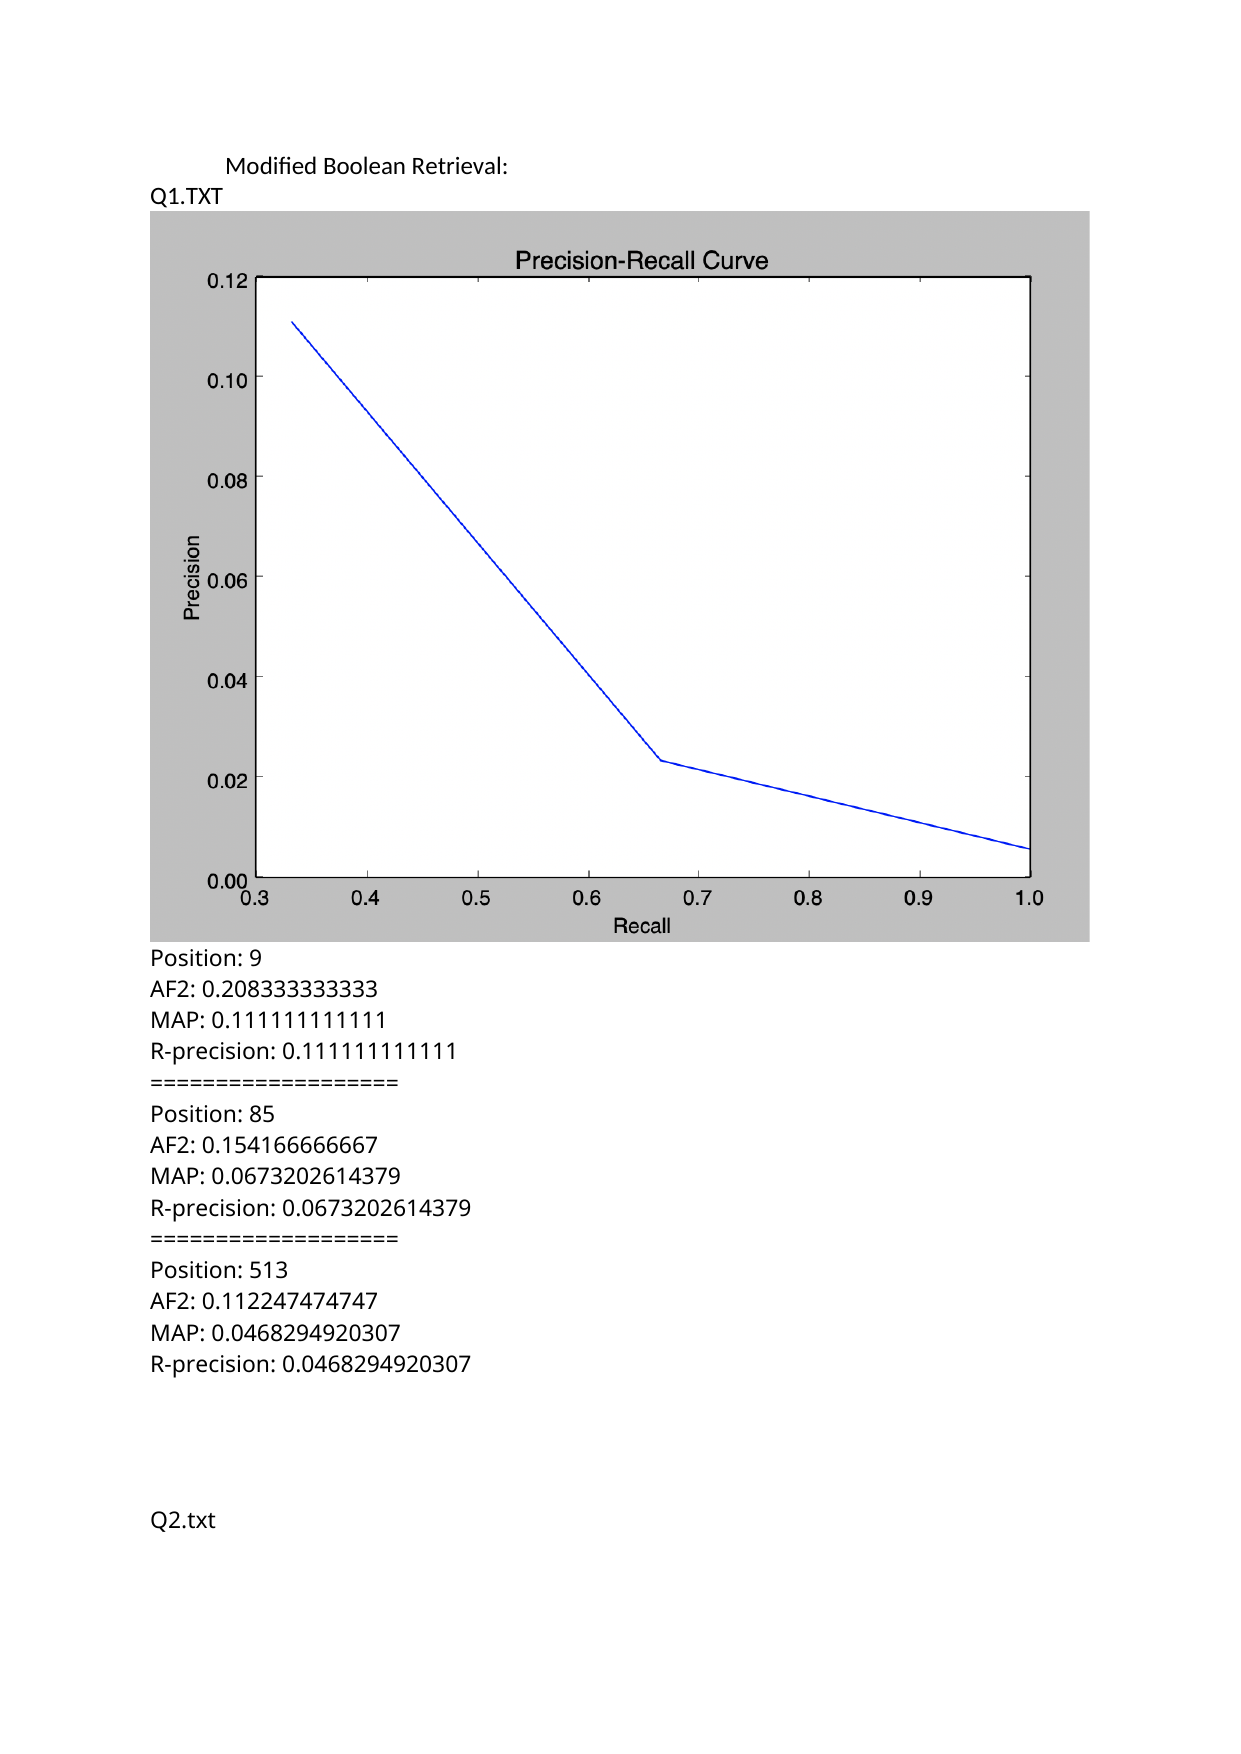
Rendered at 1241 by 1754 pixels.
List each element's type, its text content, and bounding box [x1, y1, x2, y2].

text MAP: 0.0673202614379 [150, 1160, 1090, 1191]
text AF2: 0.208333333333 [150, 973, 1090, 1004]
text Position: 513 [150, 1254, 1090, 1285]
picture [150, 211, 1090, 942]
text Modified Boolean Retrieval: [150, 150, 1090, 181]
text =================== [150, 1066, 1090, 1098]
text MAP: 0.0468294920307 [150, 1316, 1090, 1348]
text R-precision: 0.0673202614379 [150, 1191, 1090, 1223]
text Position: 85 [150, 1098, 1090, 1129]
text R-precision: 0.0468294920307 [150, 1348, 1090, 1379]
text Q2.txt [150, 1504, 1090, 1535]
text Position: 9 [150, 942, 1090, 973]
text =================== [150, 1223, 1090, 1254]
text MAP: 0.111111111111 [150, 1004, 1090, 1035]
text AF2: 0.154166666667 [150, 1129, 1090, 1160]
text AF2: 0.112247474747 [150, 1285, 1090, 1316]
text R-precision: 0.111111111111 [150, 1035, 1090, 1066]
text Q1.TXT [150, 181, 1090, 211]
